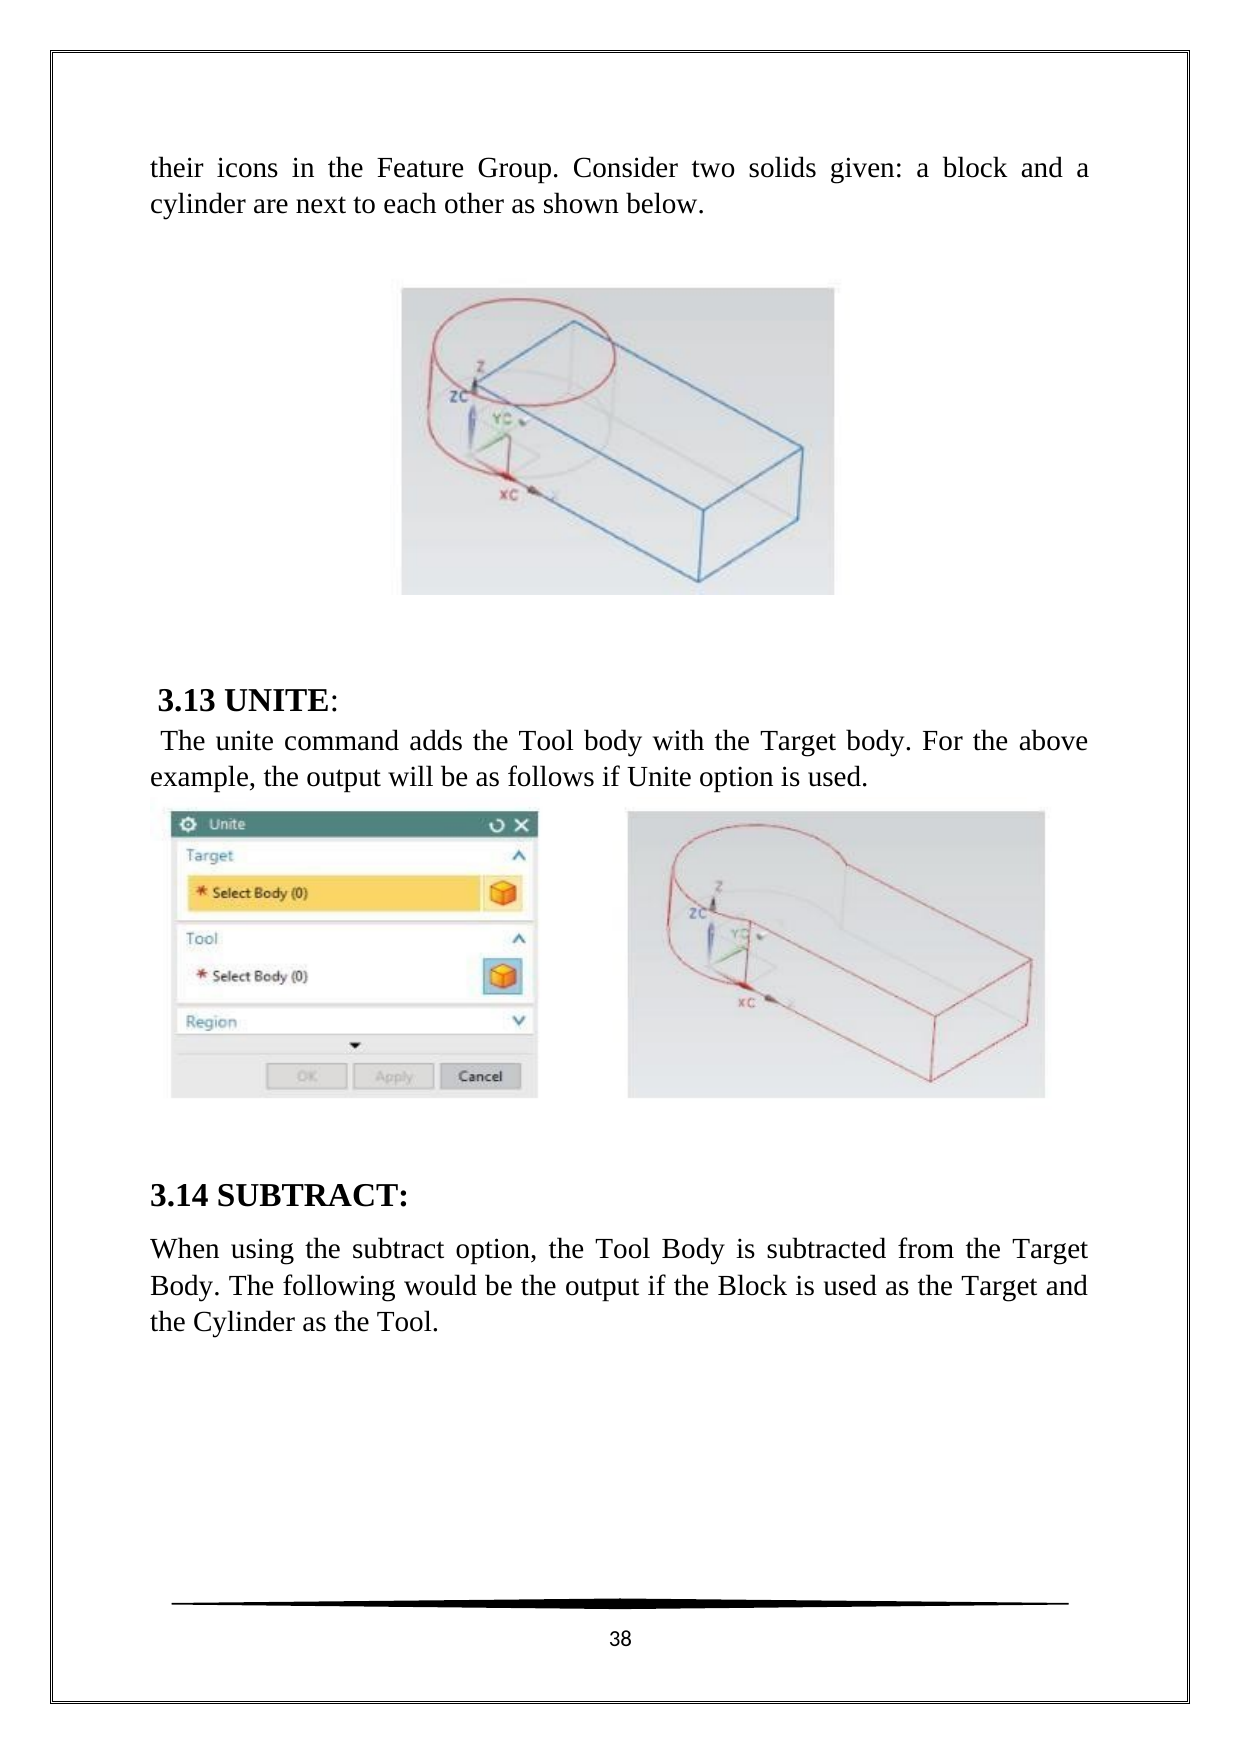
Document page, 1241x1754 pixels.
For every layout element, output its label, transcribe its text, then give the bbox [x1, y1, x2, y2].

picture [150, 797, 1062, 1122]
picture [390, 266, 850, 595]
text 3.13 UNITE: [150, 681, 1090, 719]
text When using the subtract option, the Tool Body is subtracted from the Target Body. The following would be the output if the Block is used as the Target and the Cylinder as the Tool. [150, 1232, 1090, 1337]
text 3.14 SUBTRACT: [150, 1175, 1090, 1213]
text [150, 150, 1090, 220]
text The unite command adds the Tool body with the Target body. For the above example, the output will be as follows if Unite option is used. [150, 723, 1090, 792]
